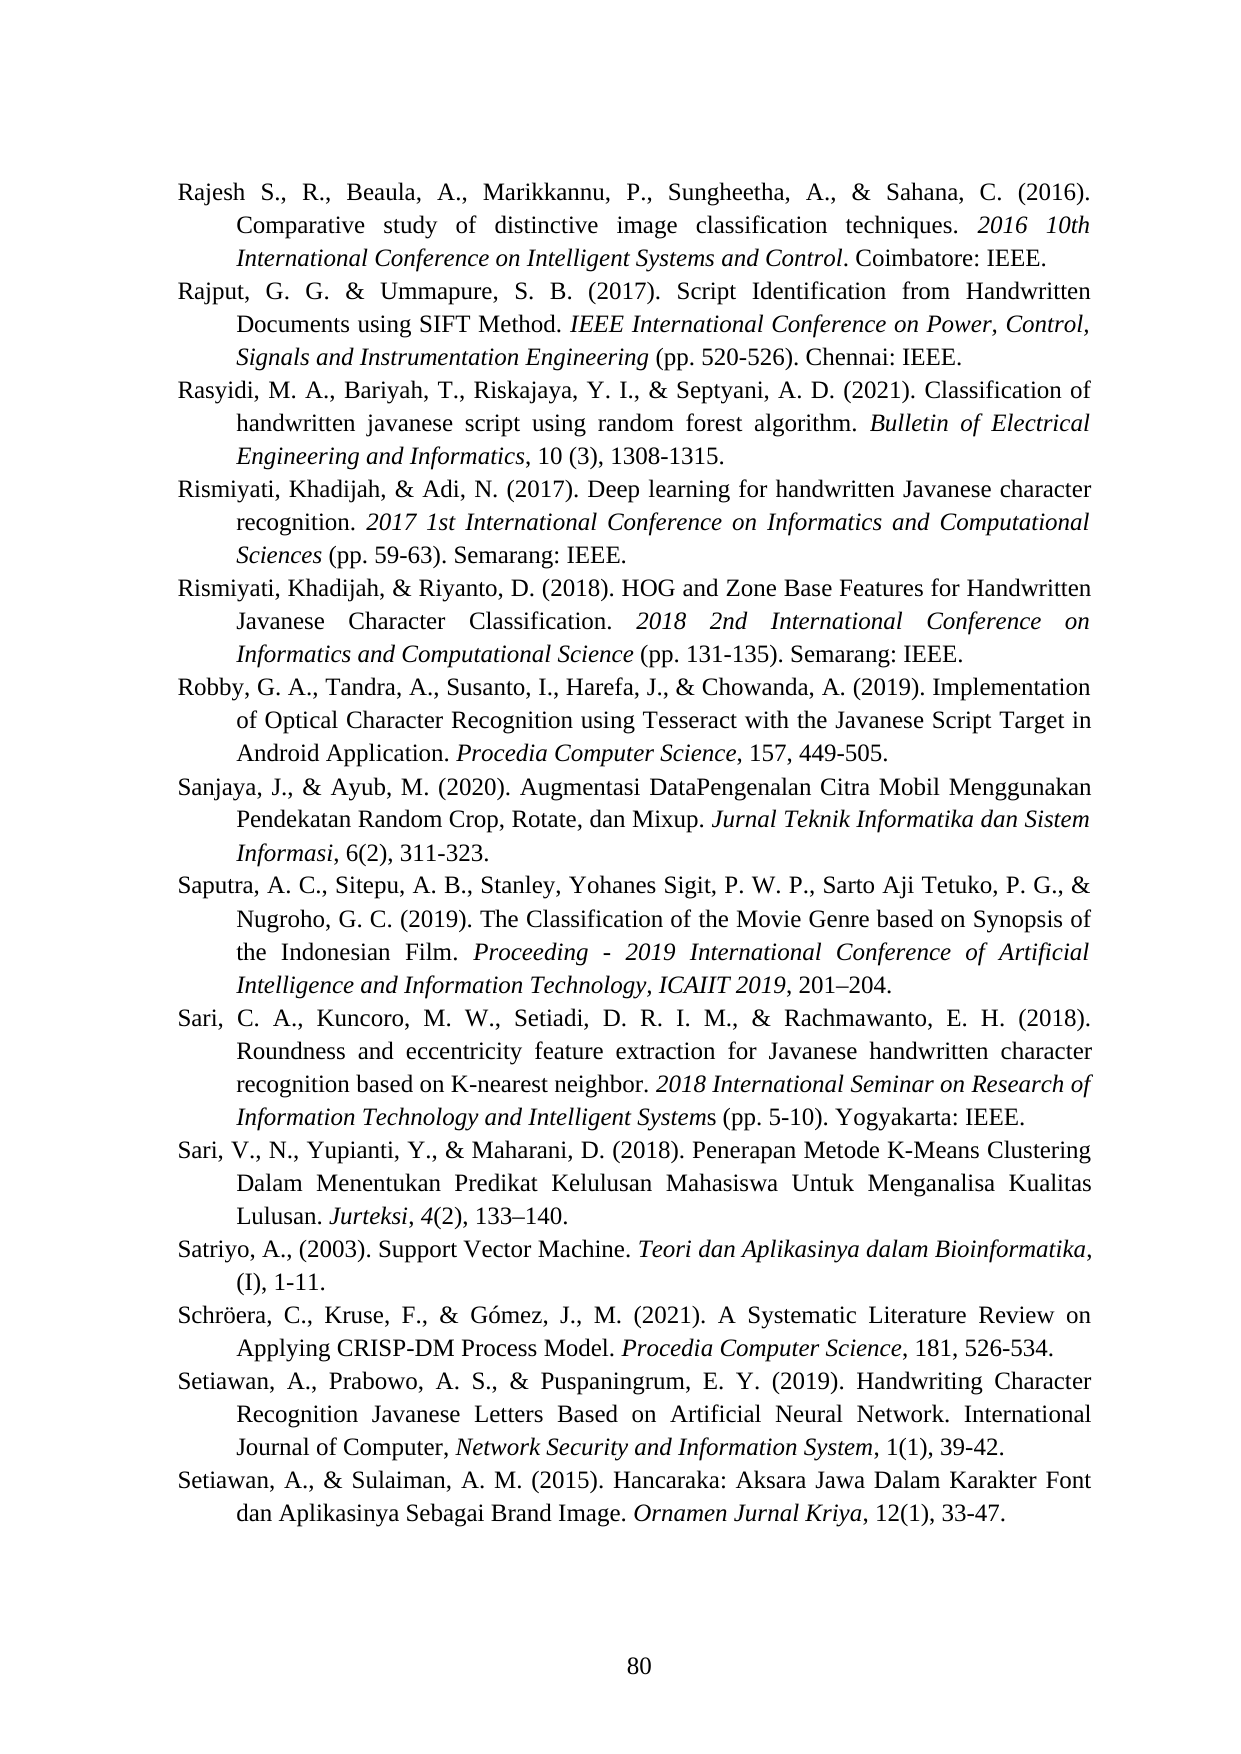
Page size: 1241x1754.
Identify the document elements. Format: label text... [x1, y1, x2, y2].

text Schröera, C., Kruse, F., & Gómez, J., M. (2021). A Systematic Literature Review on Applying CRISP-DM Process Model. Procedia Computer Science, 181, 526-534. [177, 1300, 1092, 1362]
text Rajput, G. G. & Ummapure, S. B. (2017). Script Identification from Handwritten Documents using SIFT Method. IEEE International Conference on Power, Control, Signals and Instrumentation Engineering (pp. 520-526). Chennai: IEEE. [177, 276, 1092, 371]
text Sari, C. A., Kuncoro, M. W., Setiadi, D. R. I. M., & Rachmawanto, E. H. (2018). Roundness and eccentricity feature extraction for Javanese handwritten character recognition based on K-nearest neighbor. 2018 International Seminar on Research of Information Technology and Intelligent Systems (pp. 5-10). Yogyakarta: IEEE. [177, 1003, 1092, 1131]
text Rajesh S., R., Beaula, A., Marikkannu, P., Sungheetha, A., & Sahana, C. (2016). Comparative study of distinctive image classification techniques. 2016 10th International Conference on Intelligent Systems and Control. Coimbatore: IEEE. [177, 177, 1092, 272]
text Setiawan, A., & Sulaiman, A. M. (2015). Hancaraka: Aksara Jawa Dalam Karakter Font dan Aplikasinya Sebagai Brand Image. Ornamen Jurnal Kriya, 12(1), 33-47. [177, 1465, 1092, 1527]
text Satriyo, A., (2003). Support Vector Machine. Teori dan Aplikasinya dalam Bioinformatika, (I), 1-11. [177, 1234, 1092, 1296]
text Rasyidi, M. A., Bariyah, T., Riskajaya, Y. I., & Septyani, A. D. (2021). Classification of handwritten javanese script using random forest algorithm. Bulletin of Electrical Engineering and Informatics, 10 (3), 1308-1315. [177, 375, 1092, 470]
text Setiawan, A., Prabowo, A. S., & Puspaningrum, E. Y. (2019). Handwriting Character Recognition Javanese Letters Based on Artificial Neural Network. International Journal of Computer, Network Security and Information System, 1(1), 39-42. [177, 1366, 1092, 1461]
text Saputra, A. C., Sitepu, A. B., Stanley, Yohanes Sigit, P. W. P., Sarto Aji Tetuko, P. G., & Nugroho, G. C. (2019). The Classification of the Movie Genre based on Synopsis of the Indonesian Film. Proceeding - 2019 International Conference of Artificial Intelligence and Information Technology, ICAIIT 2019, 201–204. [177, 871, 1092, 998]
text Sari, V., N., Yupianti, Y., & Maharani, D. (2018). Penerapan Metode K-Means Clustering Dalam Menentukan Predikat Kelulusan Mahasiswa Untuk Menganalisa Kualitas Lulusan. Jurteksi, 4(2), 133–140. [177, 1135, 1092, 1229]
text Sanjaya, J., & Ayub, M. (2020). Augmentasi DataPengenalan Citra Mobil Menggunakan Pendekatan Random Crop, Rotate, dan Mixup. Jurnal Teknik Informatika dan Sistem Informasi, 6(2), 311-323. [177, 772, 1092, 866]
text Robby, G. A., Tandra, A., Susanto, I., Harefa, J., & Chowanda, A. (2019). Implementation of Optical Character Recognition using Tesseract with the Javanese Script Target in Android Application. Procedia Computer Science, 157, 449-505. [177, 672, 1092, 767]
text Rismiyati, Khadijah, & Adi, N. (2017). Deep learning for handwritten Javanese character recognition. 2017 1st International Conference on Informatics and Computational Sciences (pp. 59-63). Semarang: IEEE. [177, 474, 1092, 569]
text Rismiyati, Khadijah, & Riyanto, D. (2018). HOG and Zone Base Features for Handwritten Javanese Character Classification. 2018 2nd International Conference on Informatics and Computational Science (pp. 131-135). Semarang: IEEE. [177, 573, 1092, 668]
